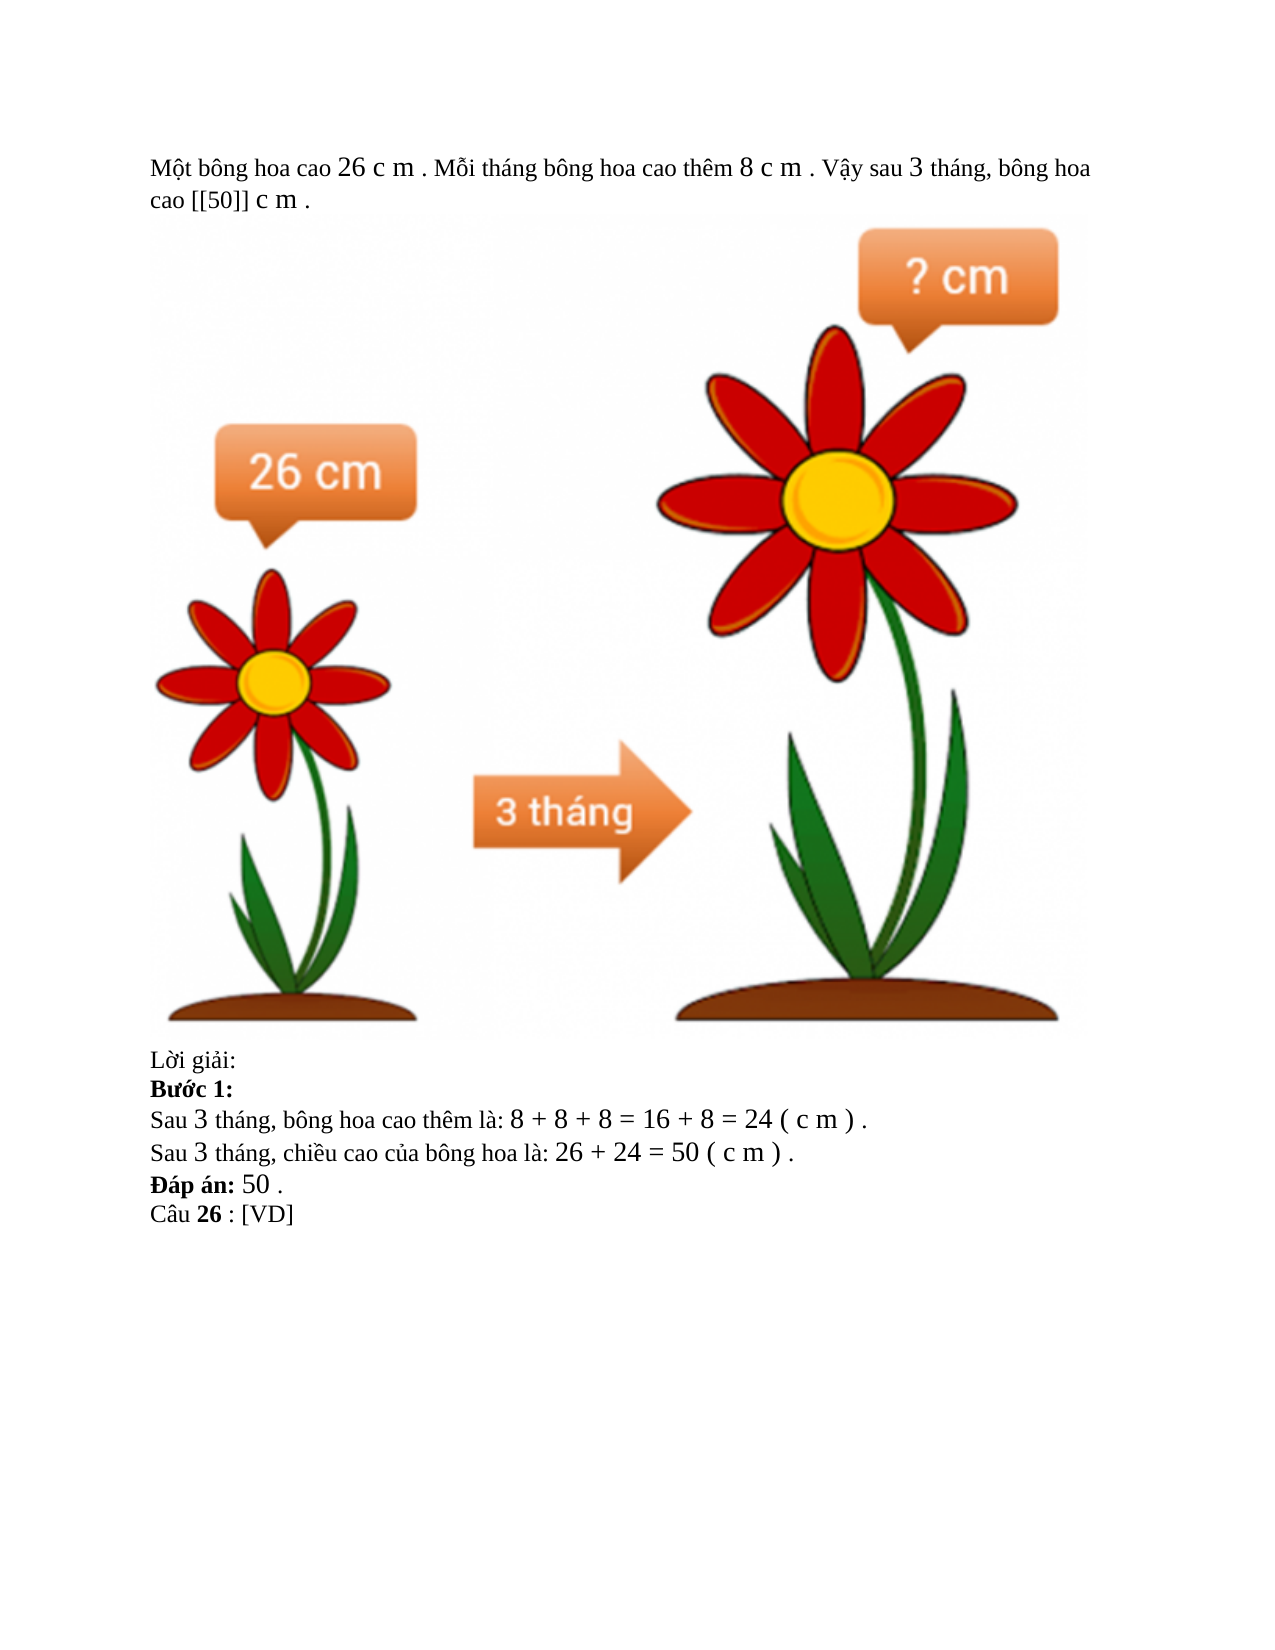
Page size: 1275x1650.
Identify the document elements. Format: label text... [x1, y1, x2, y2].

text Bước 1: [150, 1074, 1125, 1102]
text Lời giải: [150, 1045, 1125, 1074]
picture [150, 214, 1088, 1040]
text Sau 3 tháng, bông hoa cao thêm là: 8 + 8 + 8 = 16 + 8 = 24 ( c m ) . Sau 3 tháng, chiều cao của bông hoa là: 26 + 24 = 50 ( c m ) . Đáp án: 50 . [150, 1102, 1125, 1199]
text Câu 26 : [VD] [150, 1199, 1125, 1228]
